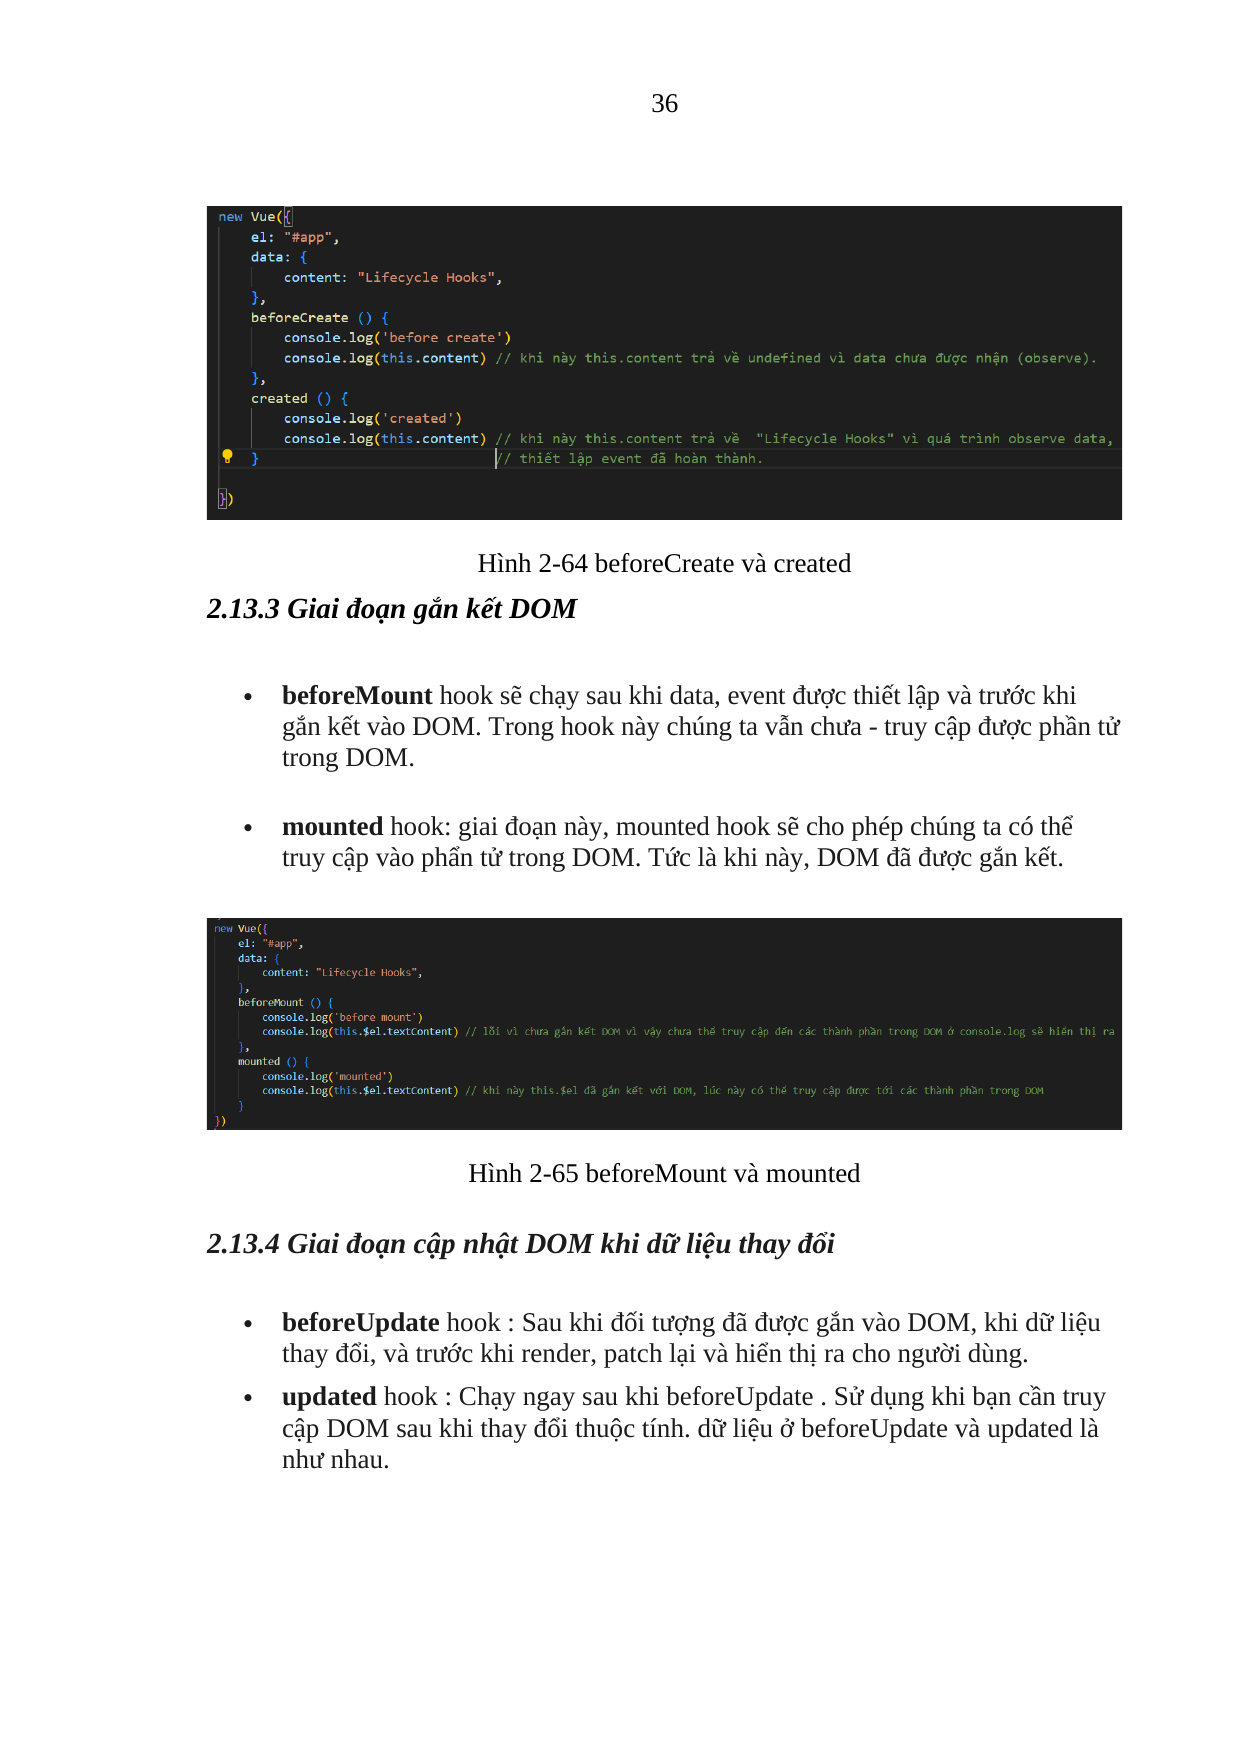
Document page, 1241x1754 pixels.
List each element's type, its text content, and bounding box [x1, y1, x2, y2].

list beforeMount hook sẽ chạy sau khi data, event được thiết lập và trước khi gắn kết vào DOM. Trong hook này chúng ta vẫn chưa - truy cập được phần tử trong DOM. [244, 679, 1122, 772]
picture [206, 918, 1123, 1130]
picture [206, 206, 1123, 520]
list beforeUpdate hook : Sau khi đối tượng đã được gắn vào DOM, khi dữ liệu thay đổi, và trước khi render, patch lại và hiển thị ra cho người dùng. [244, 1306, 1122, 1368]
subtitle Giai đoạn gắn kết DOM [207, 591, 1122, 624]
list mounted hook: giai đoạn này, mounted hook sẽ cho phép chúng ta có thể truy cập vào phẩn tử trong DOM. Tức là khi này, DOM đã được gắn kết. [244, 810, 1122, 872]
list updated hook : Chạy ngay sau khi beforeUpdate . Sử dụng khi bạn cần truy cập DOM sau khi thay đổi thuộc tính. dữ liệu ở beforeUpdate và updated là như nhau. [244, 1381, 1122, 1474]
subtitle Giai đoạn cập nhật DOM khi dữ liệu thay đổi [207, 1226, 1122, 1260]
